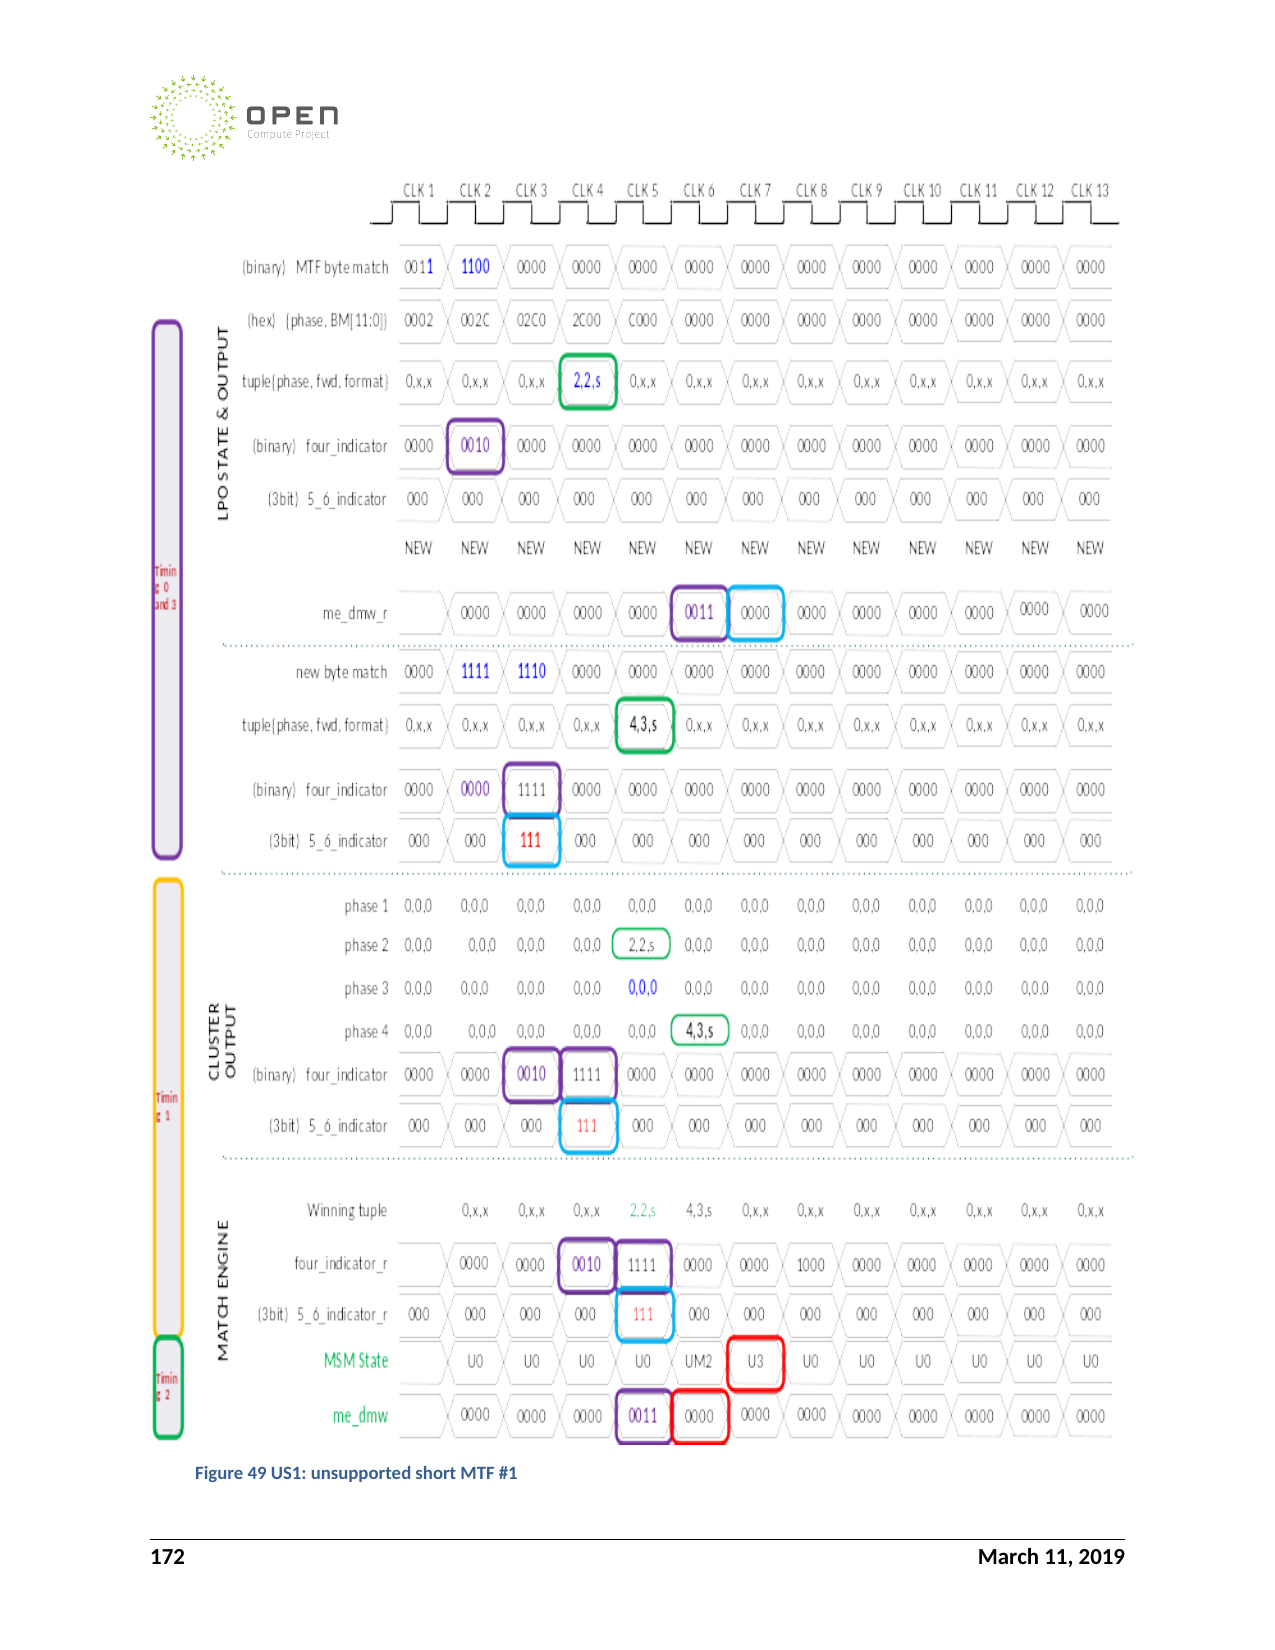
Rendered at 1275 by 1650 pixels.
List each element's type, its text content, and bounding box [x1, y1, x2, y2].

text Figure 49 US1: unsupported short MTF #1 [195, 1461, 1125, 1484]
picture [150, 75, 338, 168]
